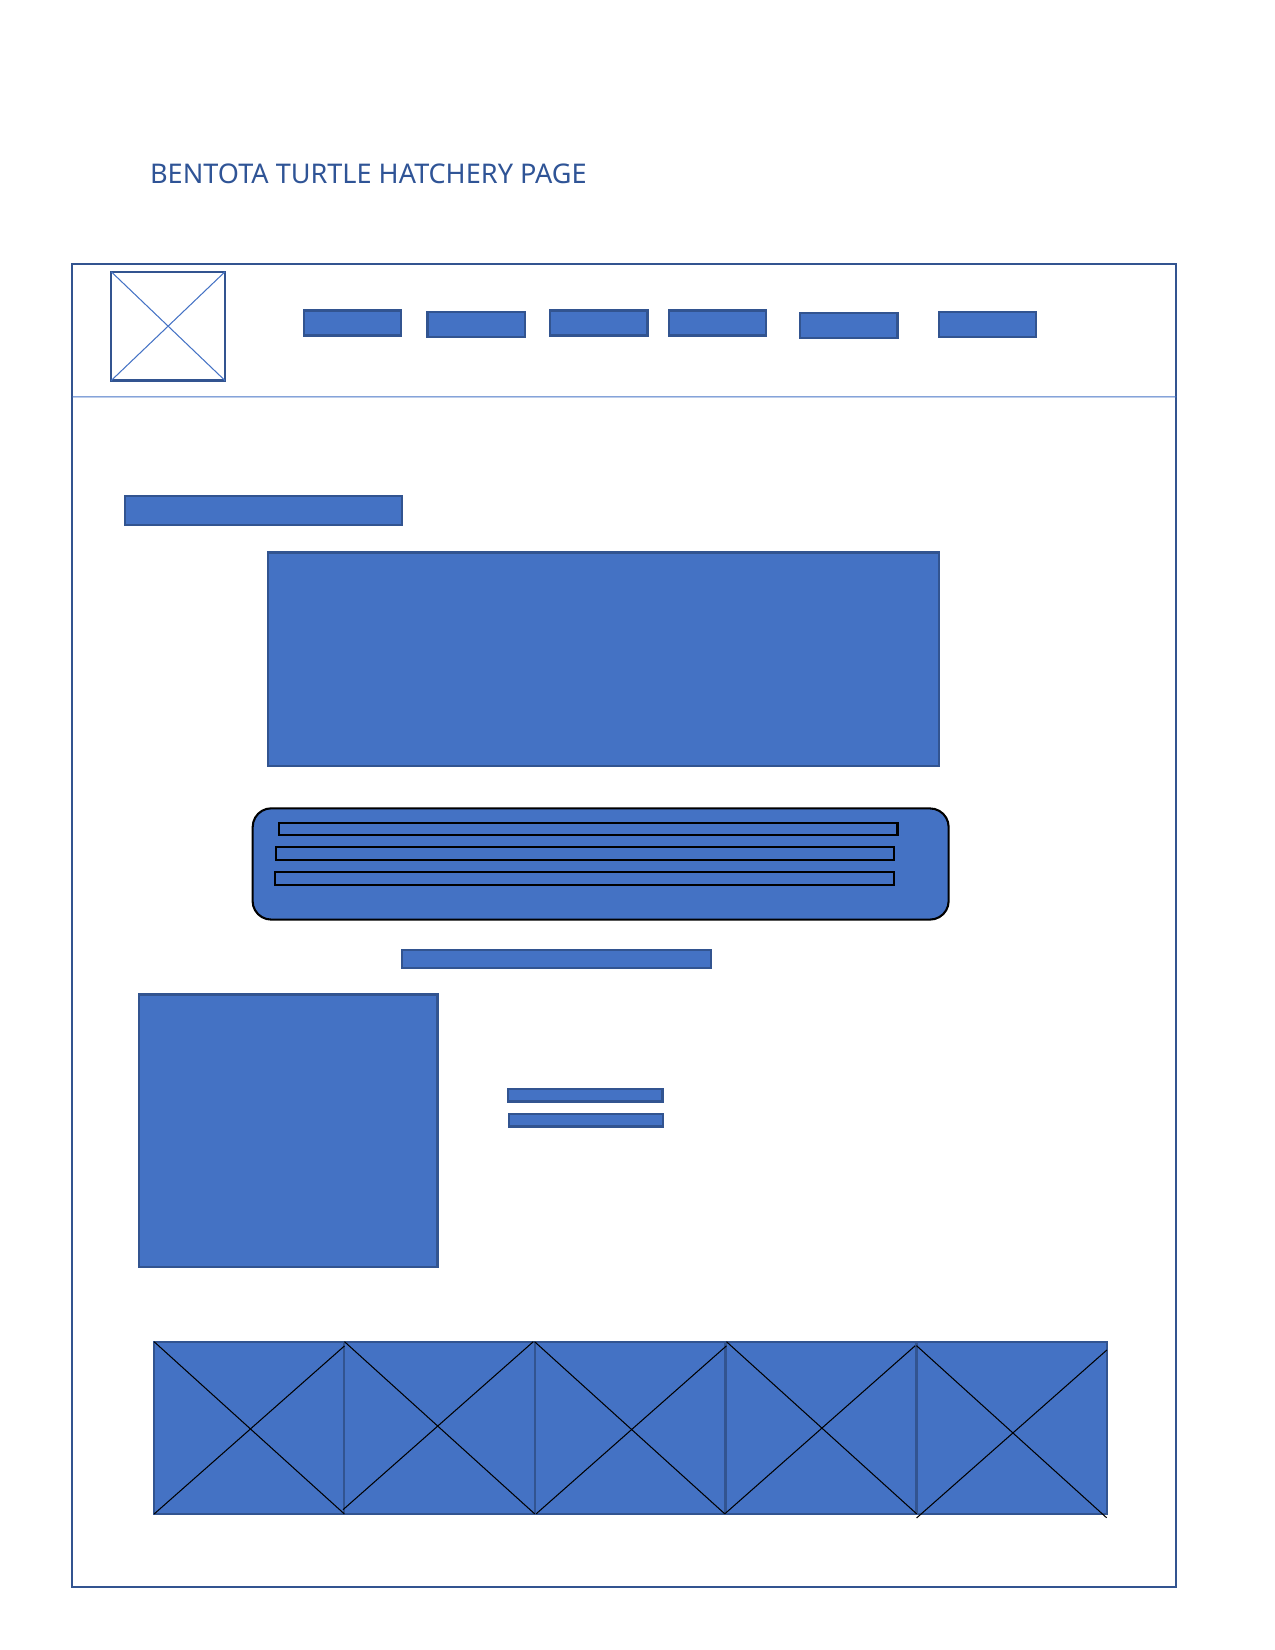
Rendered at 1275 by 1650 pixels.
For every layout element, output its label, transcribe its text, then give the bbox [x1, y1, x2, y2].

subtitle BENTOTA TURTLE HATCHERY PAGE [150, 154, 1125, 191]
